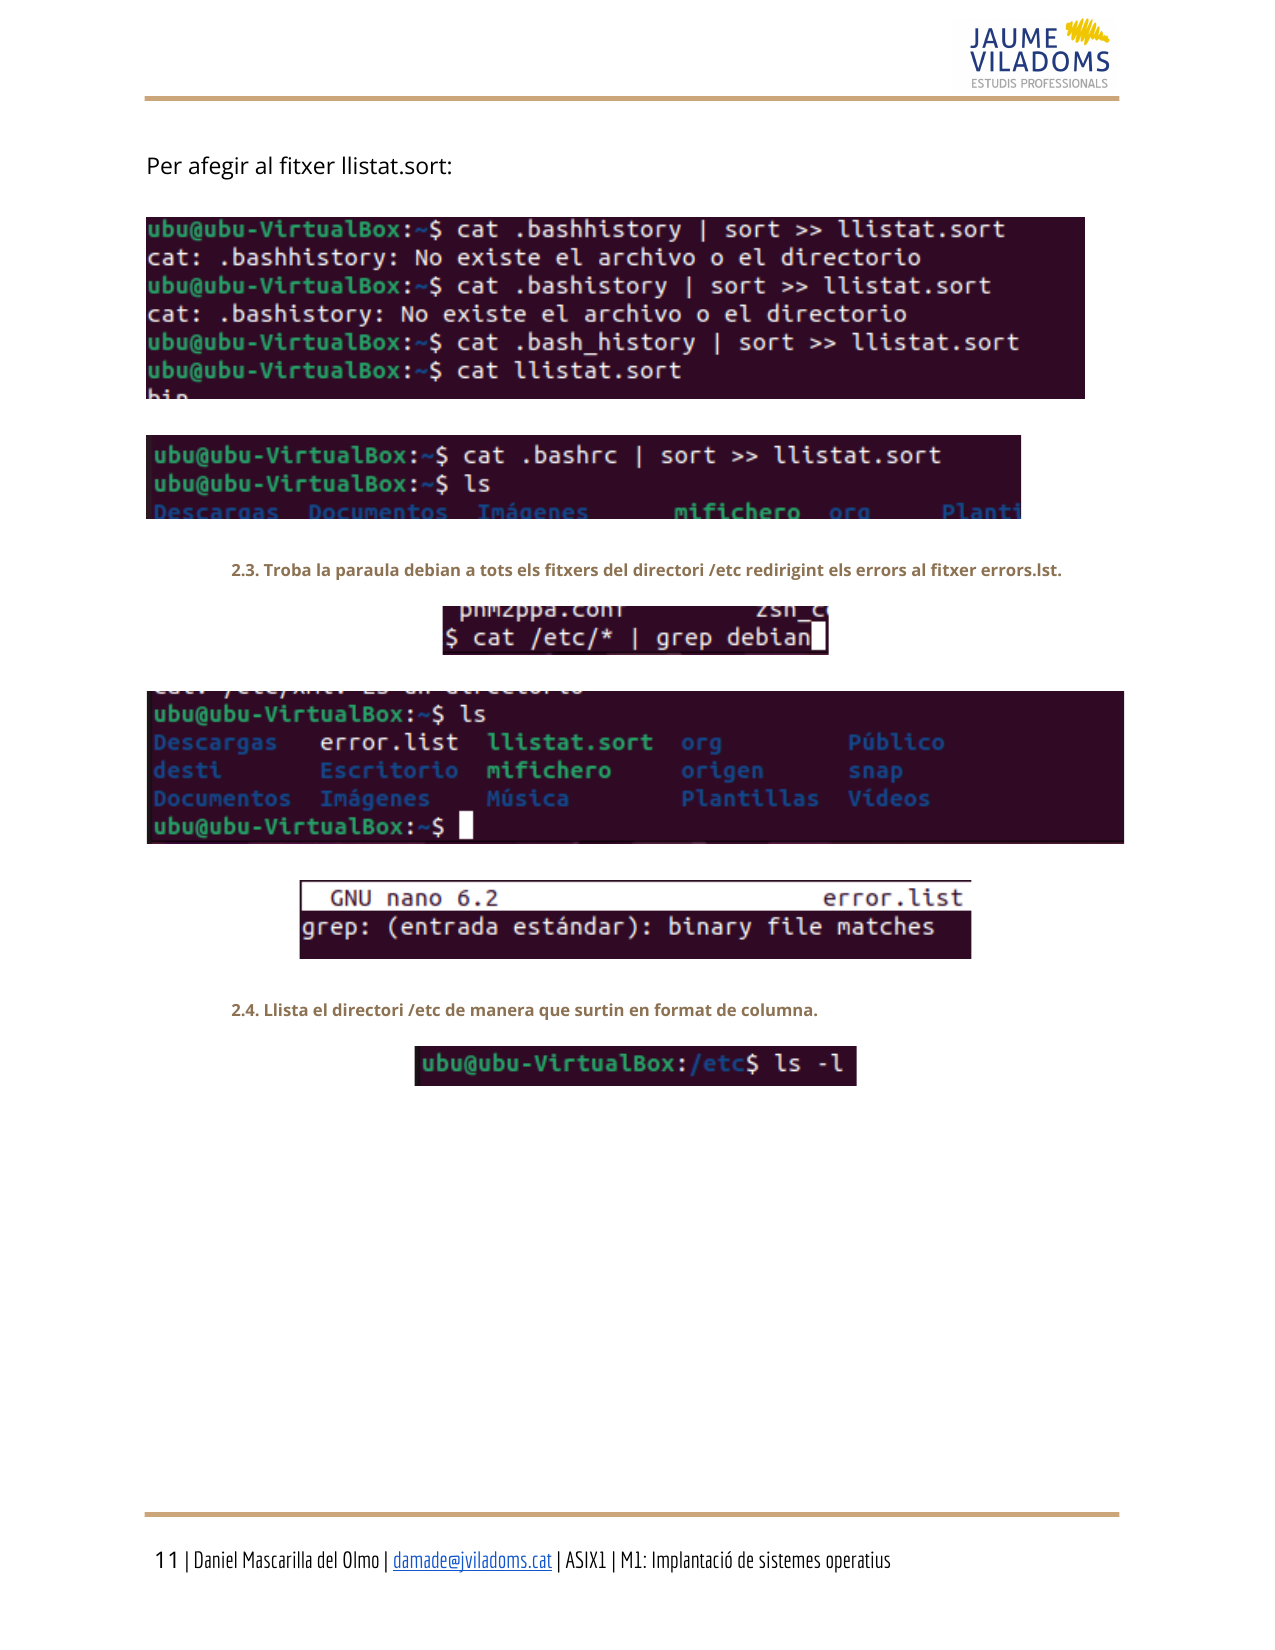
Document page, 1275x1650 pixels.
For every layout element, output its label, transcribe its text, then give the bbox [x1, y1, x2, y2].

picture [144, 1512, 1120, 1517]
picture [146, 691, 1125, 844]
picture [144, 96, 1120, 101]
subtitle 2.4. Llista el directori /etc de manera que surtin en format de columna. [231, 999, 1125, 1021]
picture [952, 18, 1117, 92]
picture [442, 606, 829, 655]
subtitle 2.3. Troba la paraula debian a tots els fitxers del directori /etc redirigint els errors al fitxer errors.lst. [231, 559, 1125, 582]
text Per afegir al fitxer llistat.sort: [146, 150, 1125, 181]
picture [146, 217, 1085, 399]
picture [299, 880, 972, 959]
picture [414, 1046, 857, 1086]
picture [146, 435, 1022, 519]
